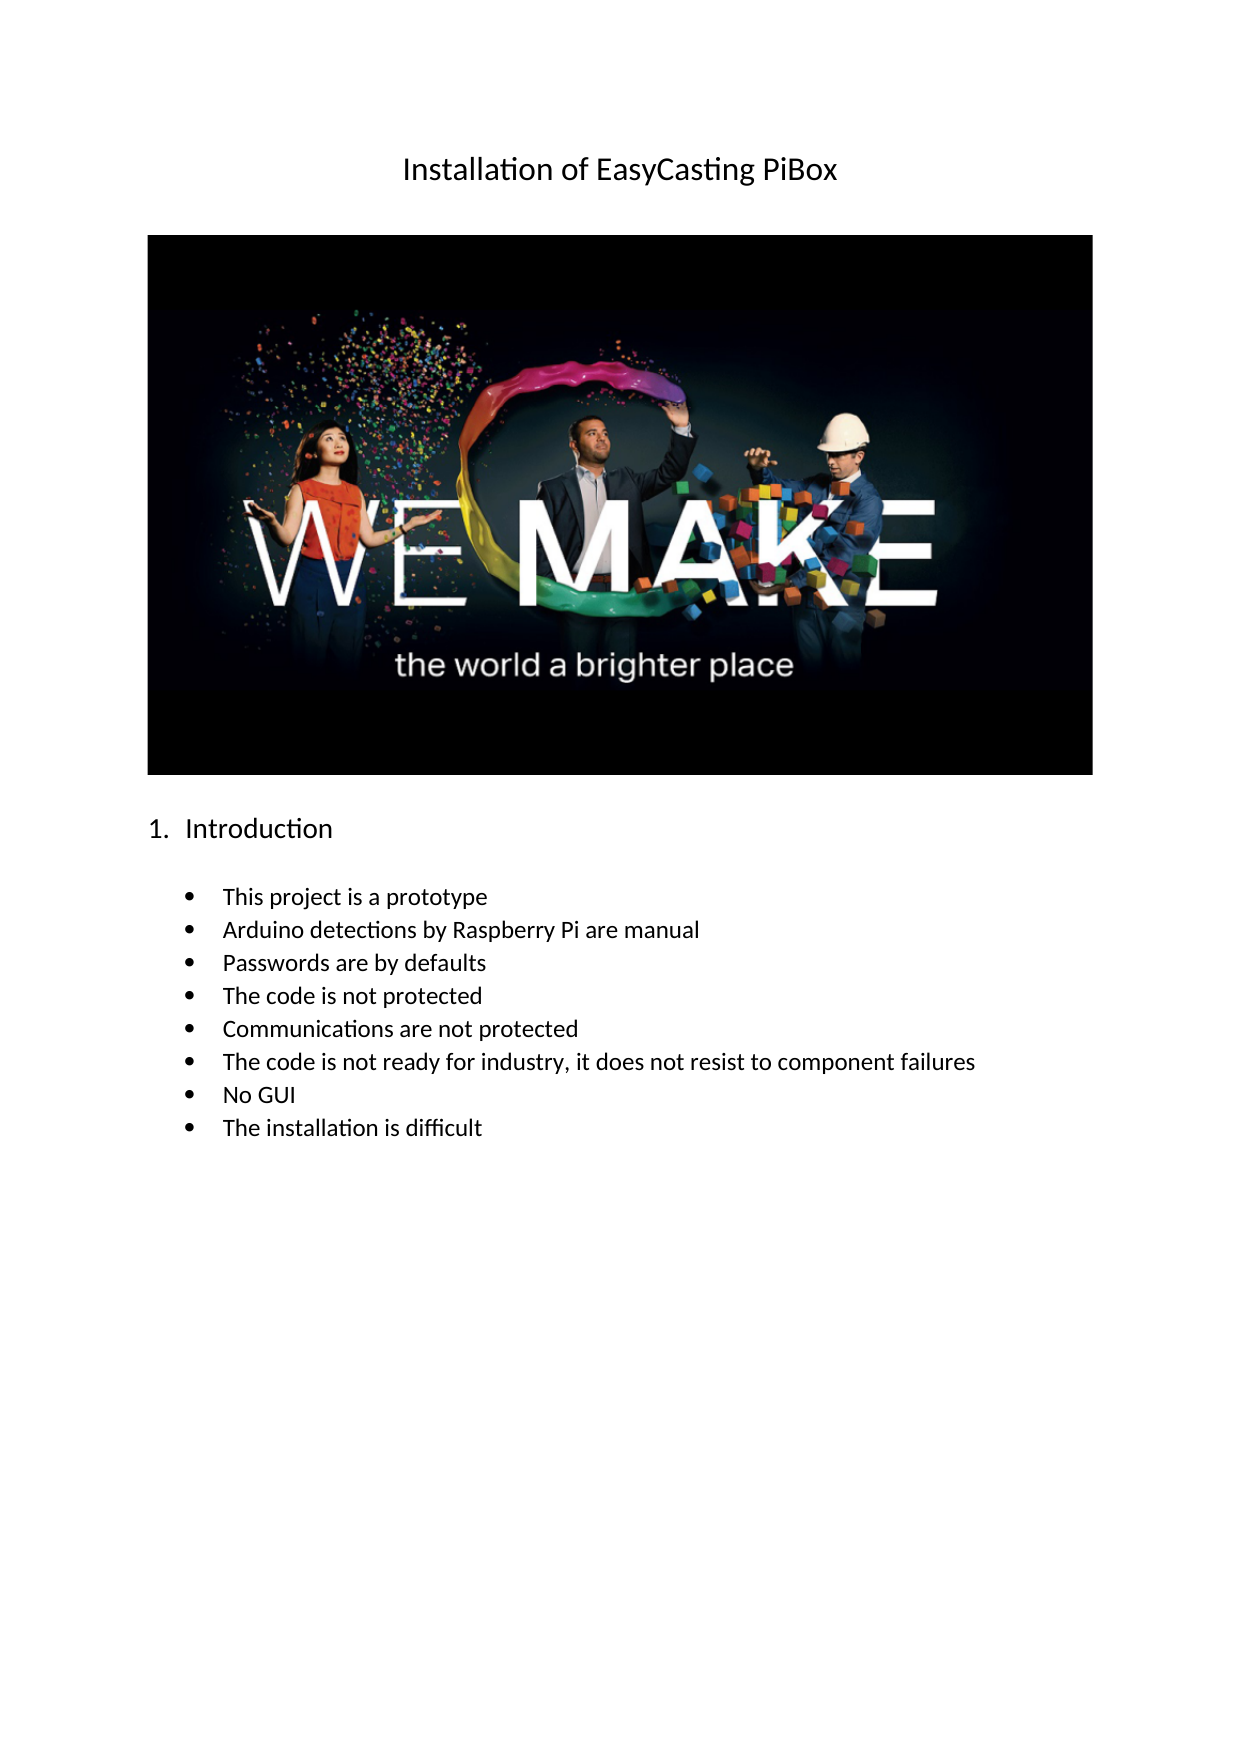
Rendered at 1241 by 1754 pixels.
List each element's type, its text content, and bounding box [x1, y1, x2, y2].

text Installation of EasyCasting PiBox [148, 148, 1093, 188]
list The code is not ready for industry, it does not resist to component failures [185, 1046, 1093, 1076]
list Communications are not protected [185, 1013, 1093, 1043]
list Passwords are by defaults [185, 947, 1093, 978]
list This project is a prototype [185, 881, 1093, 912]
list No GUI [185, 1079, 1093, 1109]
list Introduction [148, 810, 1093, 846]
list The installation is difficult [185, 1112, 1093, 1142]
picture [147, 235, 1093, 775]
list Arduino detections by Raspberry Pi are manual [185, 914, 1093, 945]
list The code is not protected [185, 980, 1093, 1011]
